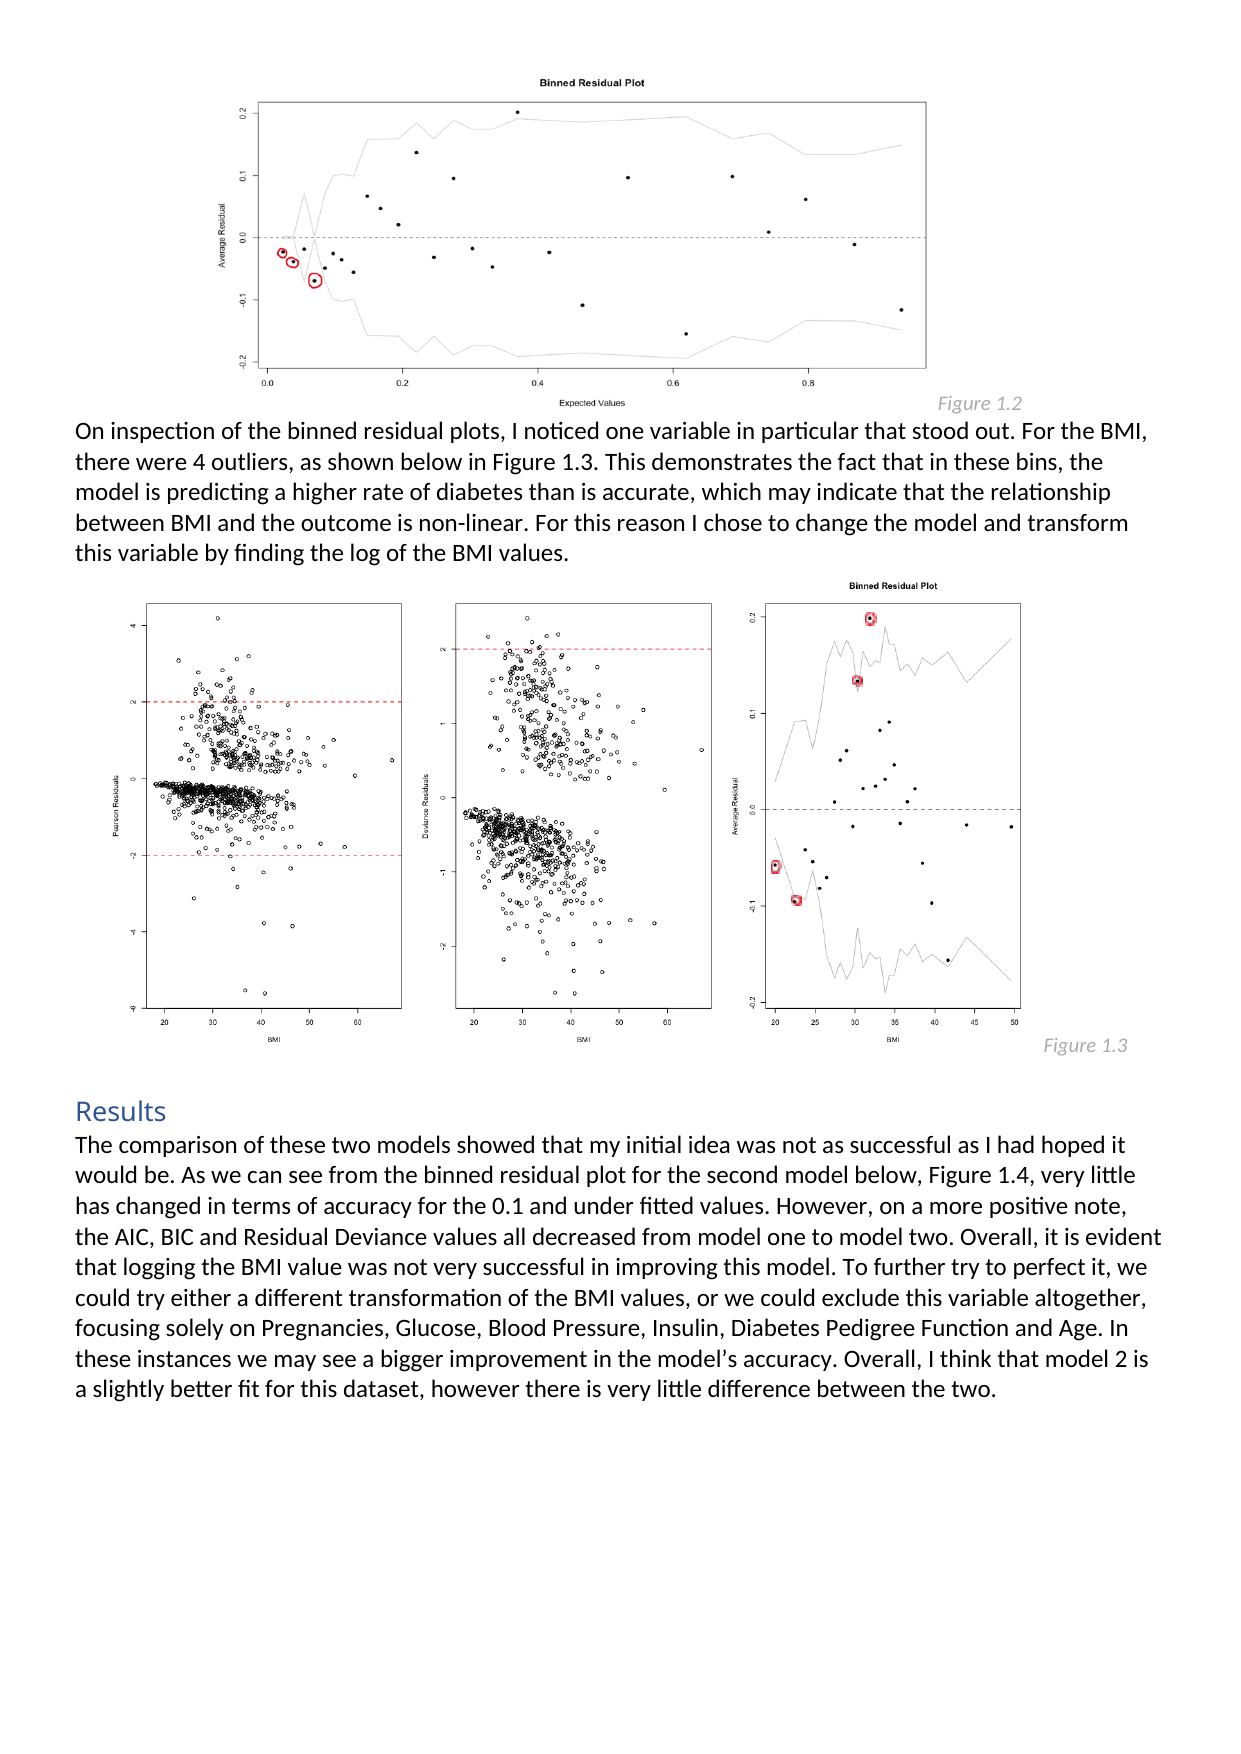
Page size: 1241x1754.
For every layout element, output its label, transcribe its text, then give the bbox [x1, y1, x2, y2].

picture [111, 567, 1039, 1053]
subtitle Results [75, 1092, 1165, 1129]
picture [216, 75, 934, 410]
text On inspection of the binned residual plots, I noticed one variable in particular that stood out. For the BMI, there were 4 outliers, as shown below in Figure 1.3. This demonstrates the fact that in these bins, the model is predicting a higher rate of diabetes than is accurate, which may indicate that the relationship between BMI and the outcome is non-linear. For this reason I chose to change the model and transform this variable by finding the log of the BMI values. [75, 415, 1165, 568]
text The comparison of these two models showed that my initial idea was not as successful as I had hoped it would be. As we can see from the binned residual plot for the second model below, Figure 1.4, very little has changed in terms of accuracy for the 0.1 and under fitted values. However, on a more positive note, the AIC, BIC and Residual Deviance values all decreased from model one to model two. Overall, it is evident that logging the BMI value was not very successful in improving this model. To further try to perfect it, we could try either a different transformation of the BMI values, or we could exclude this variable altogether, focusing solely on Pregnancies, Glucose, Blood Pressure, Insulin, Diabetes Pedigree Function and Age. In these instances we may see a bigger improvement in the model’s accuracy. Overall, I think that model 2 is a slightly better fit for this dataset, however there is very little difference between the two. [75, 1129, 1165, 1404]
